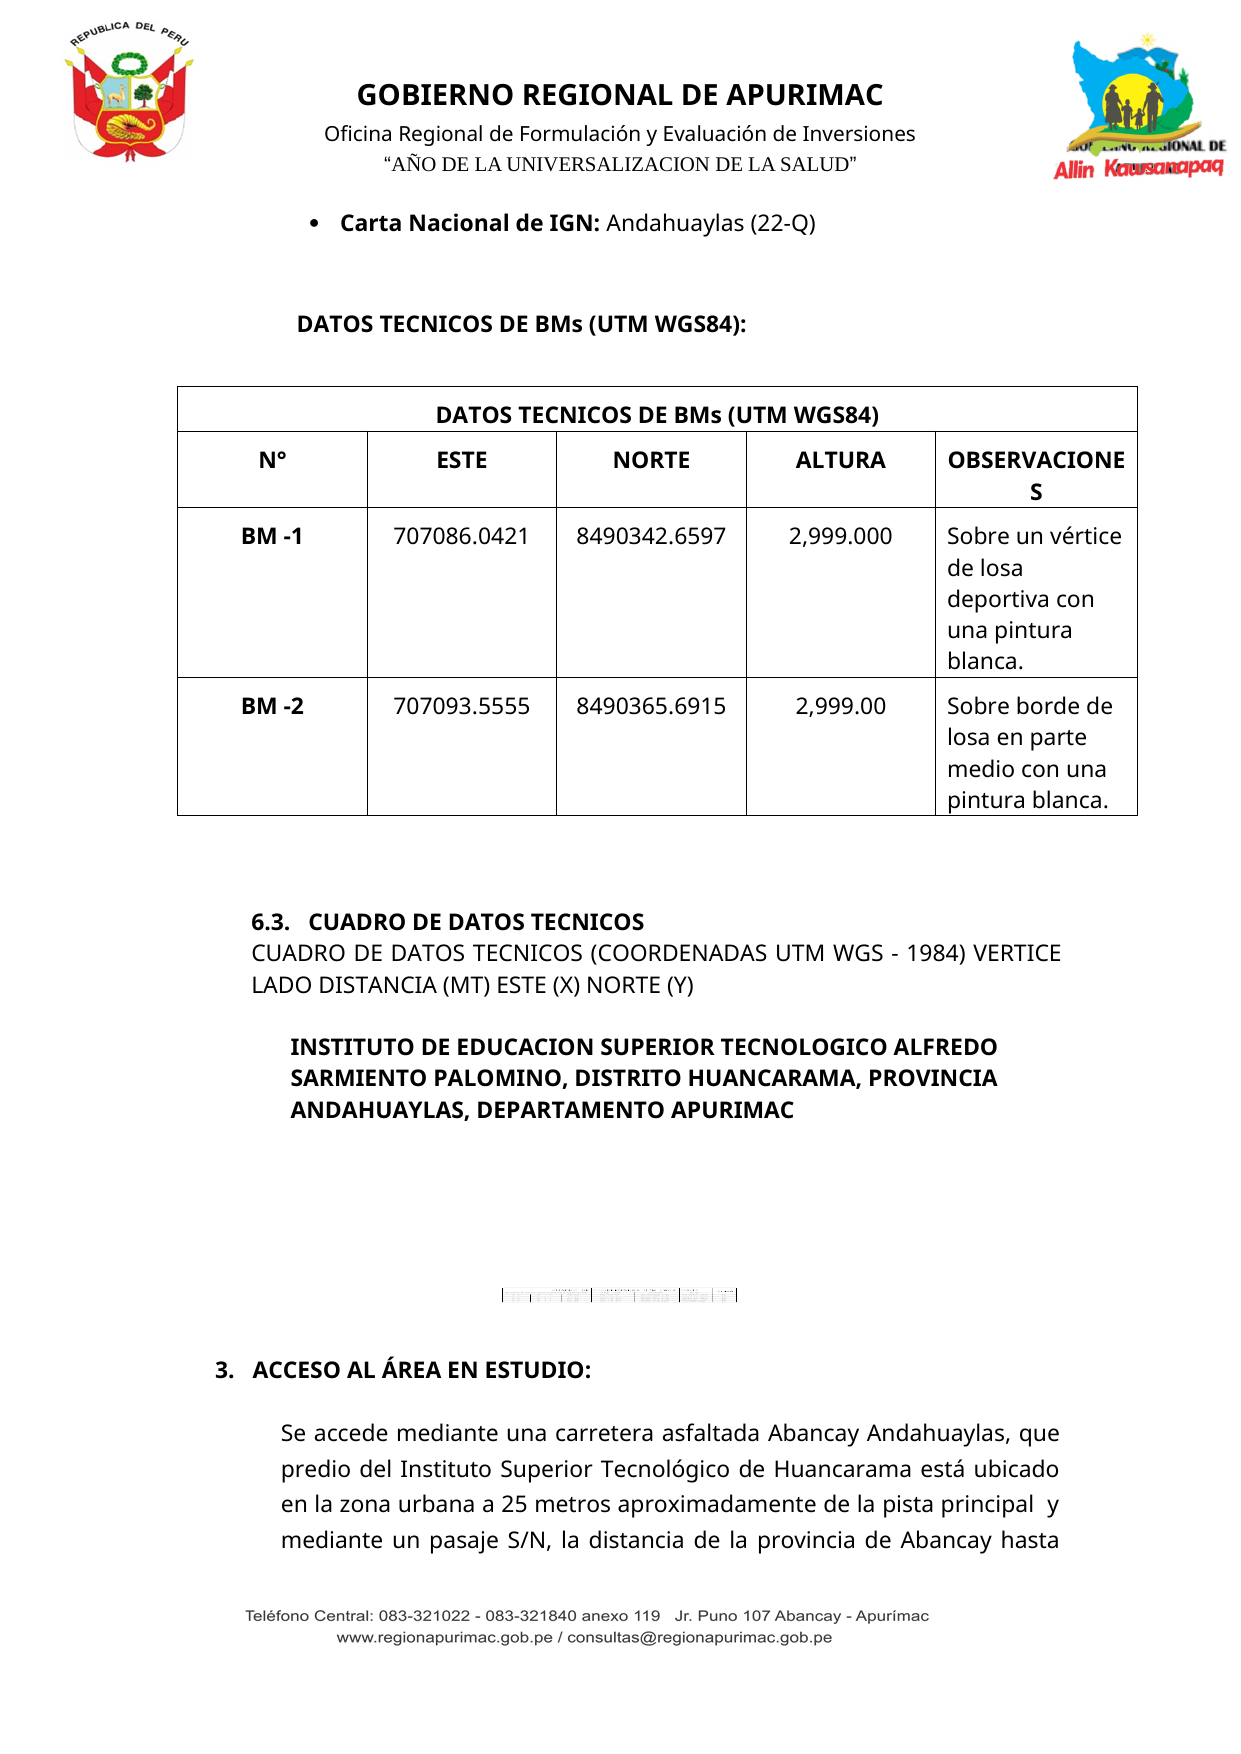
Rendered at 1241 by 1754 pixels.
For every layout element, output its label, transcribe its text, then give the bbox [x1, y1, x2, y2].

picture [18, 13, 235, 170]
table_cell ESTE [368, 432, 556, 507]
text SARMIENTO PALOMINO, DISTRITO HUANCARAMA, PROVINCIA [177, 1062, 1063, 1094]
table_cell ALTURA [747, 432, 935, 507]
table_cell Sobre un vértice de losa deportiva con una pintura blanca. [936, 508, 1137, 677]
text 6.3. CUADRO DE DATOS TECNICOS [251, 906, 1063, 937]
list Carta Nacional de IGN: Andahuaylas (22-Q) [310, 207, 1063, 238]
list ACCESO AL ÁREA EN ESTUDIO: [215, 1354, 1063, 1385]
table_cell 707086.0421 [368, 508, 556, 677]
table_cell 2,999.000 [747, 508, 935, 677]
table_cell N° [178, 432, 367, 507]
table_cell NORTE [557, 432, 746, 507]
picture [1046, 32, 1241, 197]
text CUADRO DE DATOS TECNICOS (COORDENADAS UTM WGS - 1984) VERTICE LADO DISTANCIA (MT) ESTE (X) NORTE (Y) [251, 937, 1063, 1000]
table_cell Sobre borde de losa en parte medio con una pintura blanca. [936, 678, 1137, 815]
table_header DATOS TECNICOS DE BMs (UTM WGS84) [178, 387, 1137, 431]
text INSTITUTO DE EDUCACION SUPERIOR TECNOLOGICO ALFREDO [177, 1031, 1063, 1062]
picture [245, 1572, 995, 1681]
table_cell 8490342.6597 [557, 508, 746, 677]
table_cell BM -2 [178, 678, 367, 815]
table_cell 707093.5555 [368, 678, 556, 815]
table_cell OBSERVACIONES [936, 432, 1137, 507]
table_cell 8490365.6915 [557, 678, 746, 815]
text ANDAHUAYLAS, DEPARTAMENTO APURIMAC [177, 1094, 1063, 1125]
table_cell 2,999.00 [747, 678, 935, 815]
text DATOS TECNICOS DE BMs (UTM WGS84): [296, 308, 1063, 339]
table_cell BM -1 [178, 508, 367, 677]
